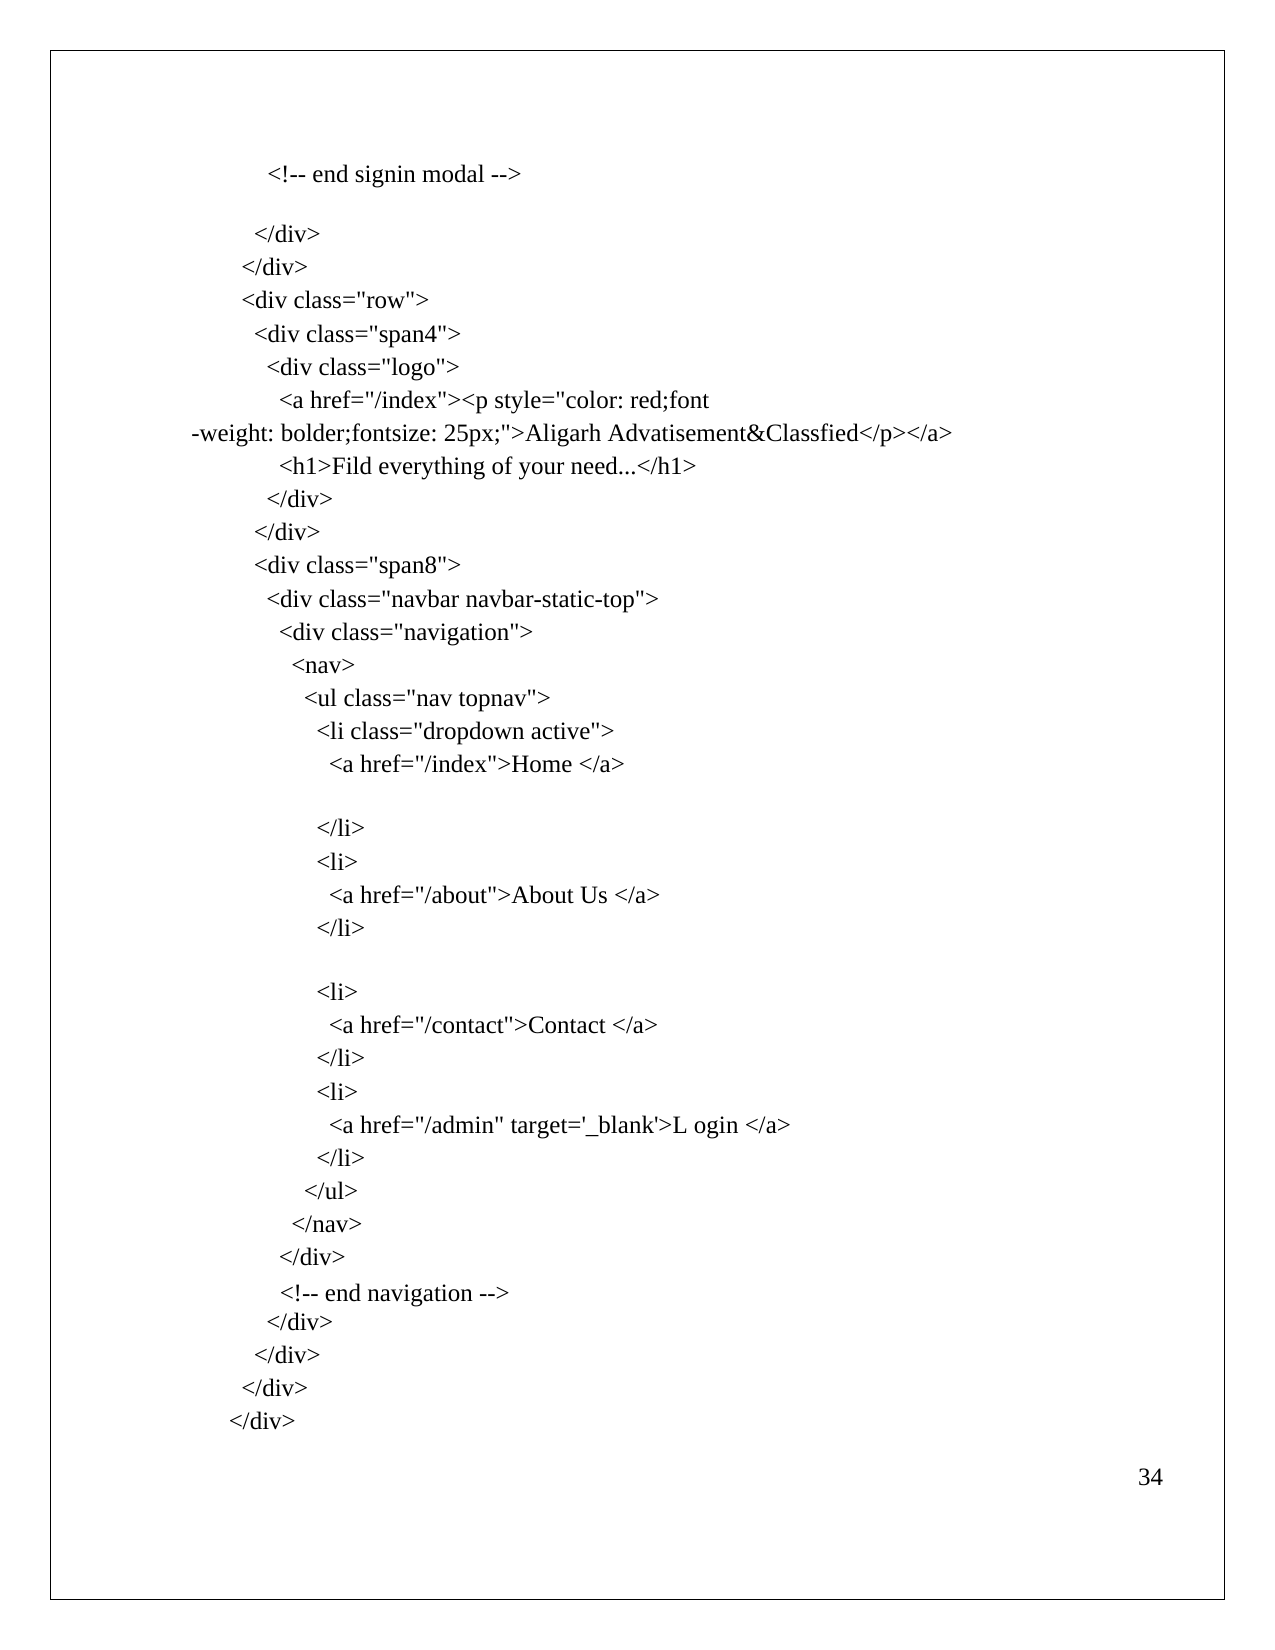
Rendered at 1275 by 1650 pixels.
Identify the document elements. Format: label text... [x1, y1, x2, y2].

text <div class="span4"> [191, 319, 1121, 347]
text <li> [191, 847, 1121, 875]
text </div> [191, 252, 1121, 281]
text <ul class="nav topnav"> [191, 683, 1121, 712]
text </div> [191, 1307, 1121, 1336]
text </ul> [191, 1176, 1121, 1205]
text <li> [191, 1077, 1121, 1105]
text </div> [191, 484, 1121, 513]
text <div class="span8"> [191, 551, 1121, 579]
text -weight: bolder;fontsize: 25px;">Aligarh Advatisement&Classfied</p></a> [191, 418, 1121, 447]
text <div class="navbar navbar-static-top"> [191, 584, 1121, 612]
text <a href="/about">About Us </a> [191, 880, 1121, 908]
text </div> [191, 1373, 1121, 1402]
text </div> [191, 1406, 1121, 1435]
text </li> [191, 1143, 1121, 1172]
text </li> [191, 913, 1121, 942]
text <li> [191, 977, 1121, 1006]
text </div> [191, 1340, 1121, 1369]
text <a href="/admin" target='_blank'>L ogin </a> [191, 1110, 1121, 1138]
text <li class="dropdown active"> [191, 716, 1121, 745]
text <a href="/contact">Contact </a> [191, 1010, 1121, 1039]
text </div> [191, 517, 1121, 546]
text </nav> [191, 1209, 1121, 1238]
subtitle <!-- end signin modal --> [192, 159, 1121, 188]
text <a href="/index"><p style="color: red;font [191, 385, 1121, 414]
text </div> [191, 219, 1121, 248]
text </li> [191, 1043, 1121, 1072]
text <div class="logo"> [191, 352, 1121, 381]
text <nav> [191, 650, 1121, 679]
text </div> [191, 1242, 1121, 1271]
text <h1>Fild everything of your need...</h1> [191, 451, 1121, 480]
subtitle <!-- end navigation --> [192, 1278, 1121, 1307]
text <div class="navigation"> [191, 617, 1121, 646]
text </li> [191, 813, 1121, 842]
text <div class="row"> [191, 286, 1121, 314]
text <a href="/index">Home </a> [191, 749, 1121, 778]
